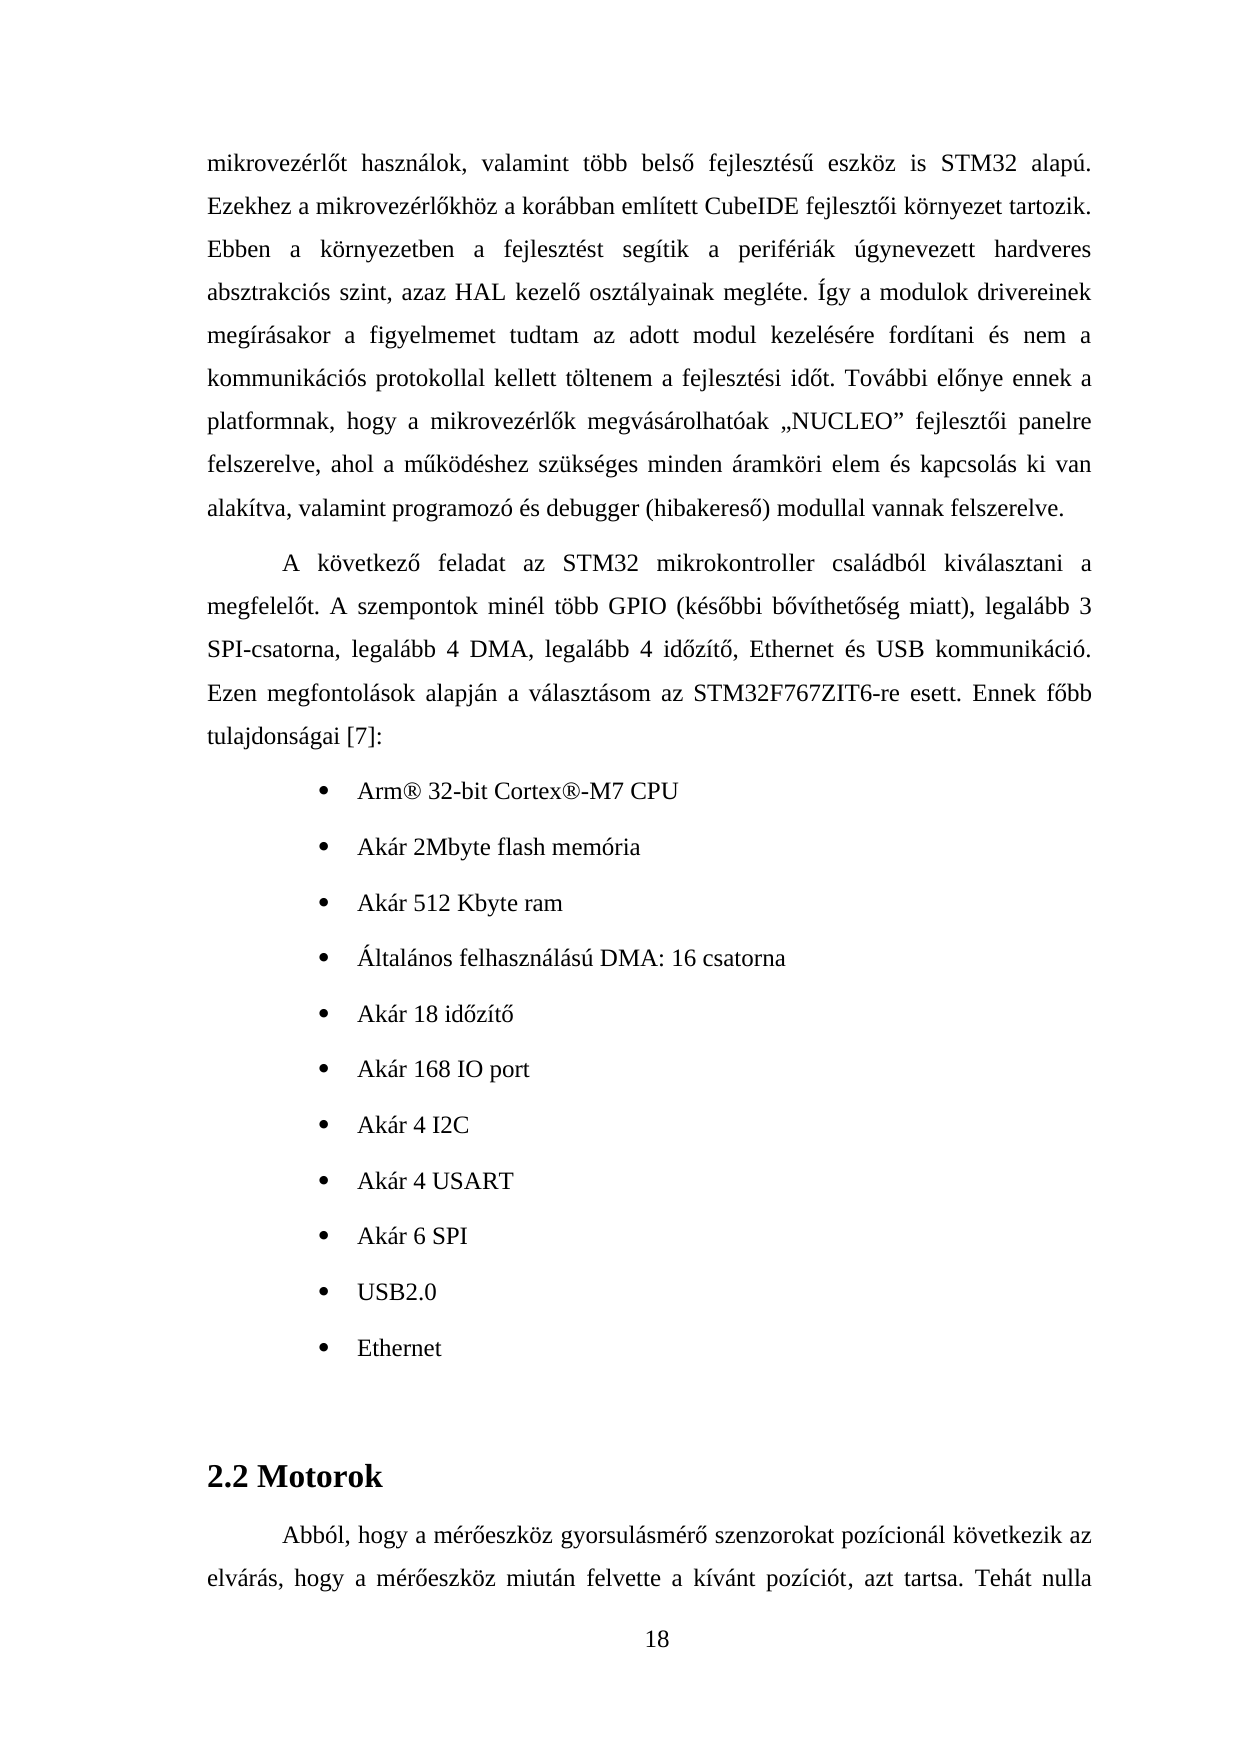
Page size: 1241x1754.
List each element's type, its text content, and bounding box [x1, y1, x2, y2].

list Akár 2Mbyte flash memória [319, 832, 1092, 861]
text A következő feladat az STM32 mikrokontroller családból kiválasztani a megfelelőt. A szempontok minél több GPIO (későbbi bővíthetőség miatt), legalább 3 SPI-csatorna, legalább 4 DMA, legalább 4 időzítő, Ethernet és USB kommunikáció. Ezen megfontolások alapján a választásom az STM32F767ZIT6-re esett. Ennek főbb tulajdonságai : [207, 548, 1092, 749]
list Arm® 32-bit Cortex®-M7 CPU [319, 776, 1092, 805]
list Ethernet [319, 1333, 1092, 1361]
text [207, 1520, 1092, 1592]
list Általános felhasználású DMA: 16 csatorna [319, 943, 1092, 972]
list Akár 512 Kbyte ram [319, 888, 1092, 916]
list Akár 4 USART [319, 1166, 1092, 1194]
list USB2.0 [319, 1277, 1092, 1306]
list Akár 18 időzítő [319, 999, 1092, 1028]
list Akár 168 IO port [319, 1054, 1092, 1083]
subtitle Motorok [207, 1456, 1092, 1495]
list Akár 4 I2C [319, 1110, 1092, 1139]
list Akár 6 SPI [319, 1221, 1092, 1250]
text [207, 148, 1092, 521]
